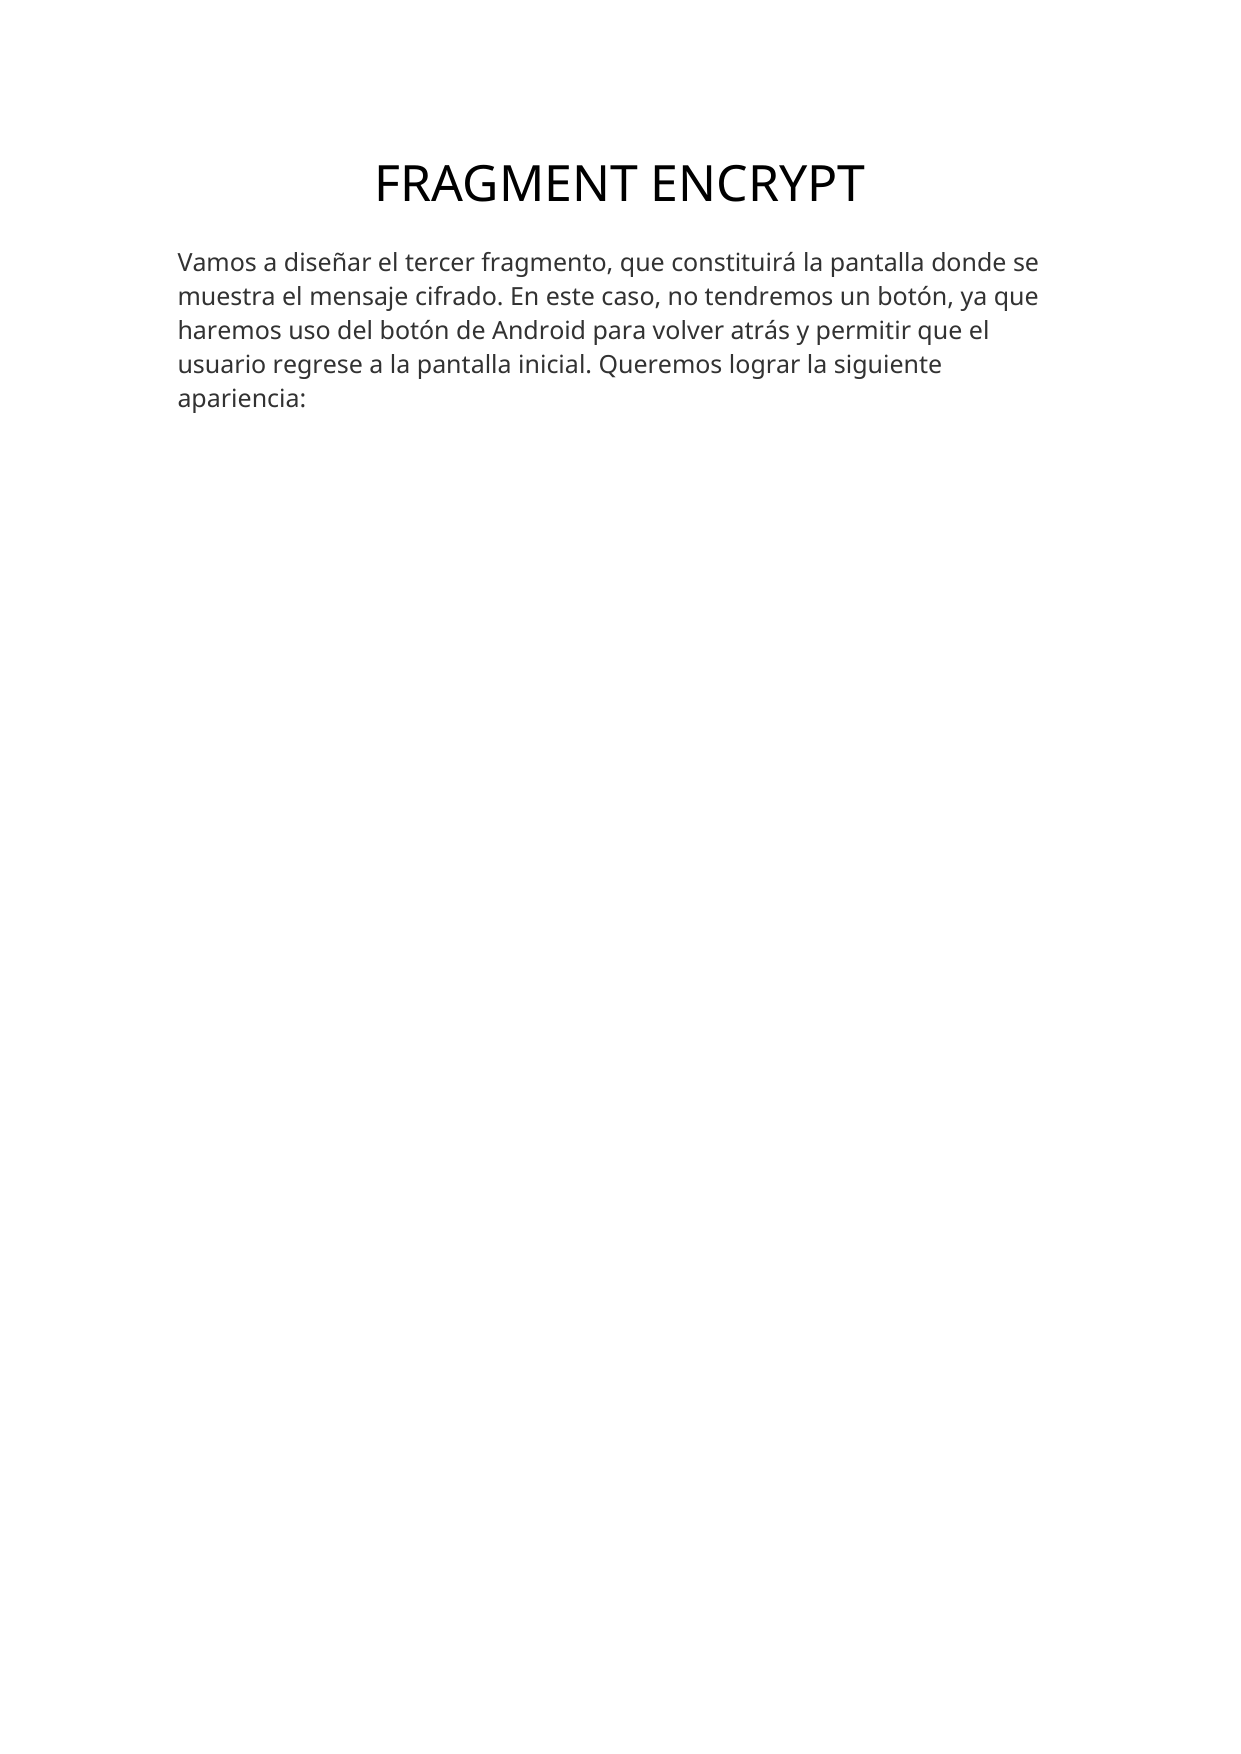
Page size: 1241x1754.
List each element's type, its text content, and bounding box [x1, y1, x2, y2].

text Vamos a diseñar el tercer fragmento, que constituirá la pantalla donde se muestra el mensaje cifrado. En este caso, no tendremos un botón, ya que haremos uso del botón de Android para volver atrás y permitir que el usuario regrese a la pantalla inicial. Queremos lograr la siguiente apariencia: [177, 245, 1063, 415]
subtitle Fragment Encrypt [177, 148, 1063, 216]
